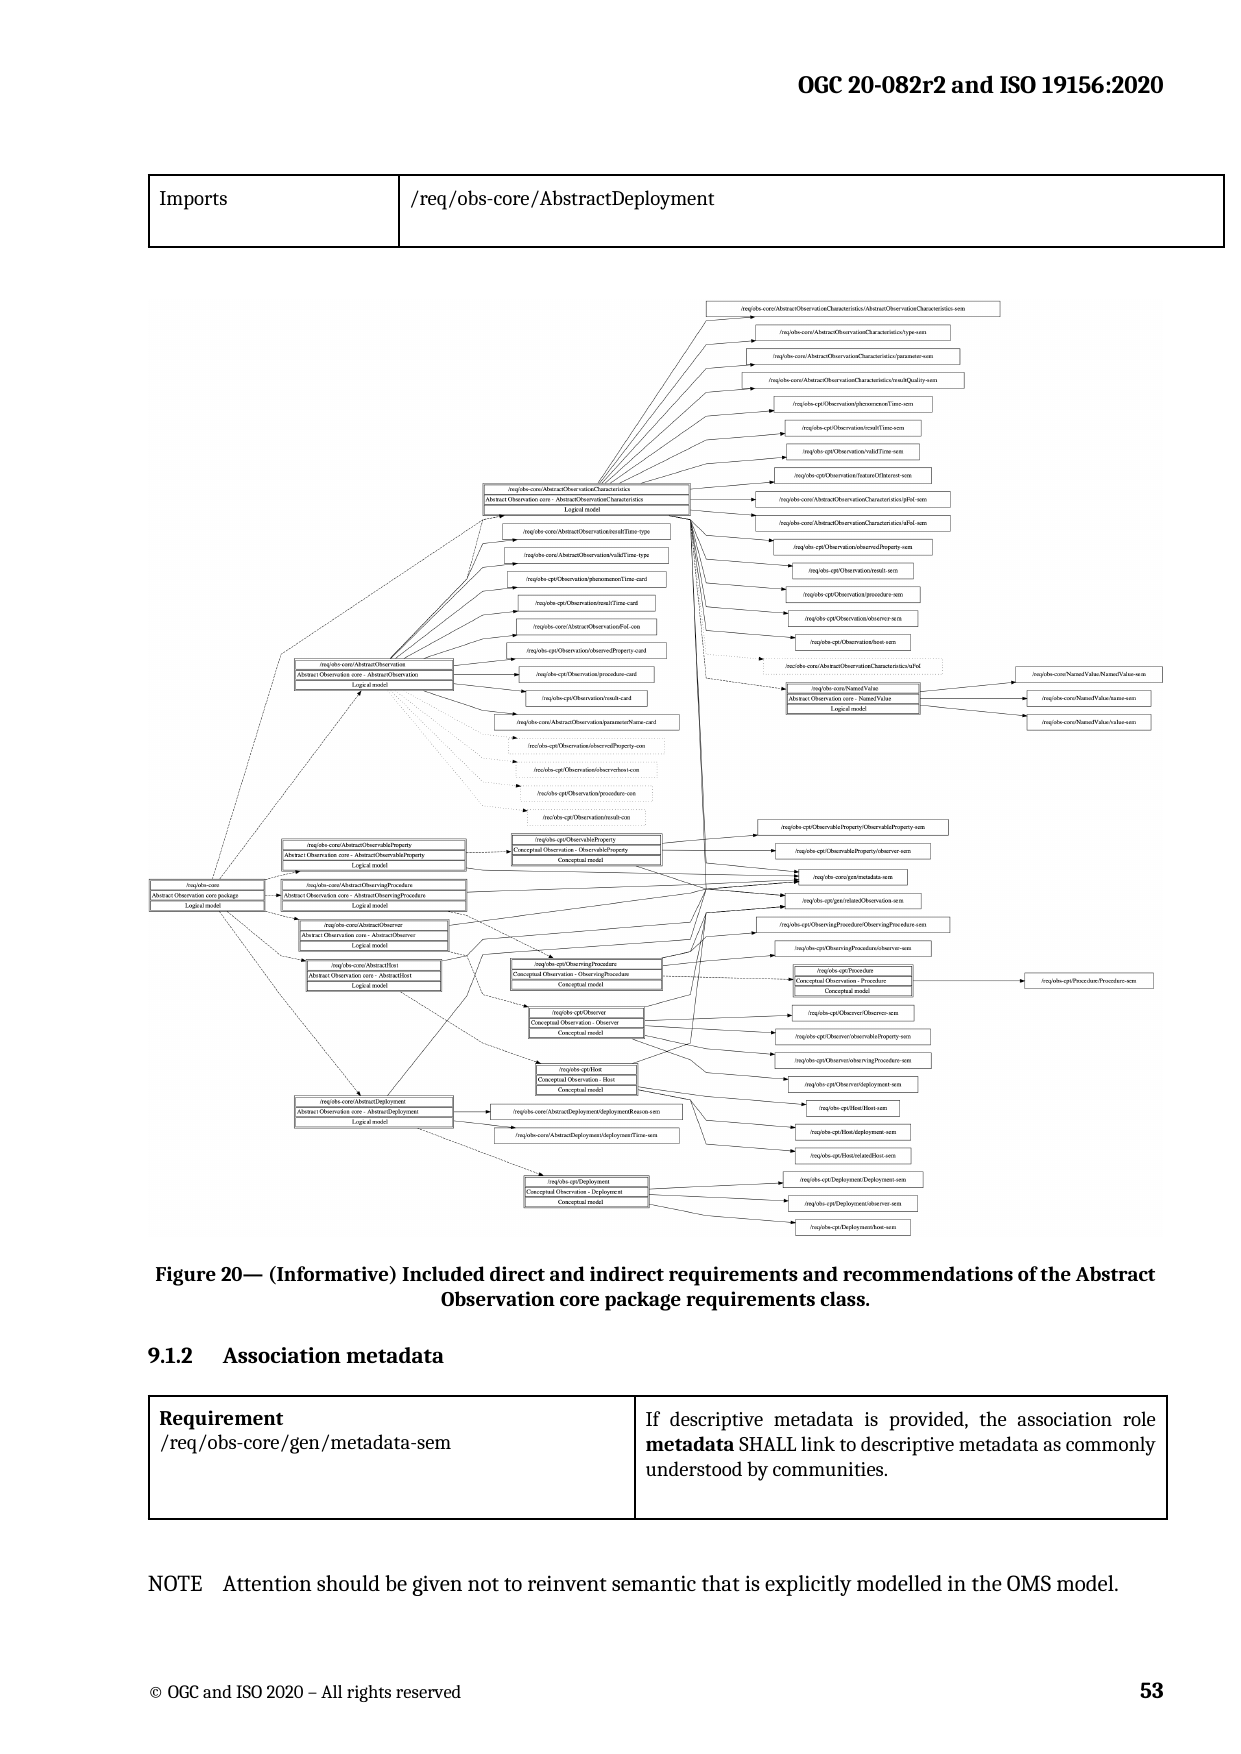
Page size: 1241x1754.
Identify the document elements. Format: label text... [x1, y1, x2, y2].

table_header Requirement /req/obs-core/gen/metadata-sem [150, 1397, 634, 1517]
picture [147, 299, 1164, 1237]
table_header If descriptive metadata is provided, the association role metadata SHALL link to descriptive metadata as commonly understood by communities. [636, 1397, 1166, 1517]
table_cell Imports [150, 176, 398, 246]
text NOTE Attention should be given not to reinvent semantic that is explicitly modelled in the OMS model. [148, 1571, 1163, 1597]
text Figure 20— (Informative) Included direct and indirect requirements and recommendations of the Abstract Observation core package requirements class. [148, 1262, 1163, 1312]
subtitle Association metadata [148, 1343, 1163, 1369]
table_cell /req/obs-core/AbstractDeployment [400, 176, 1223, 246]
